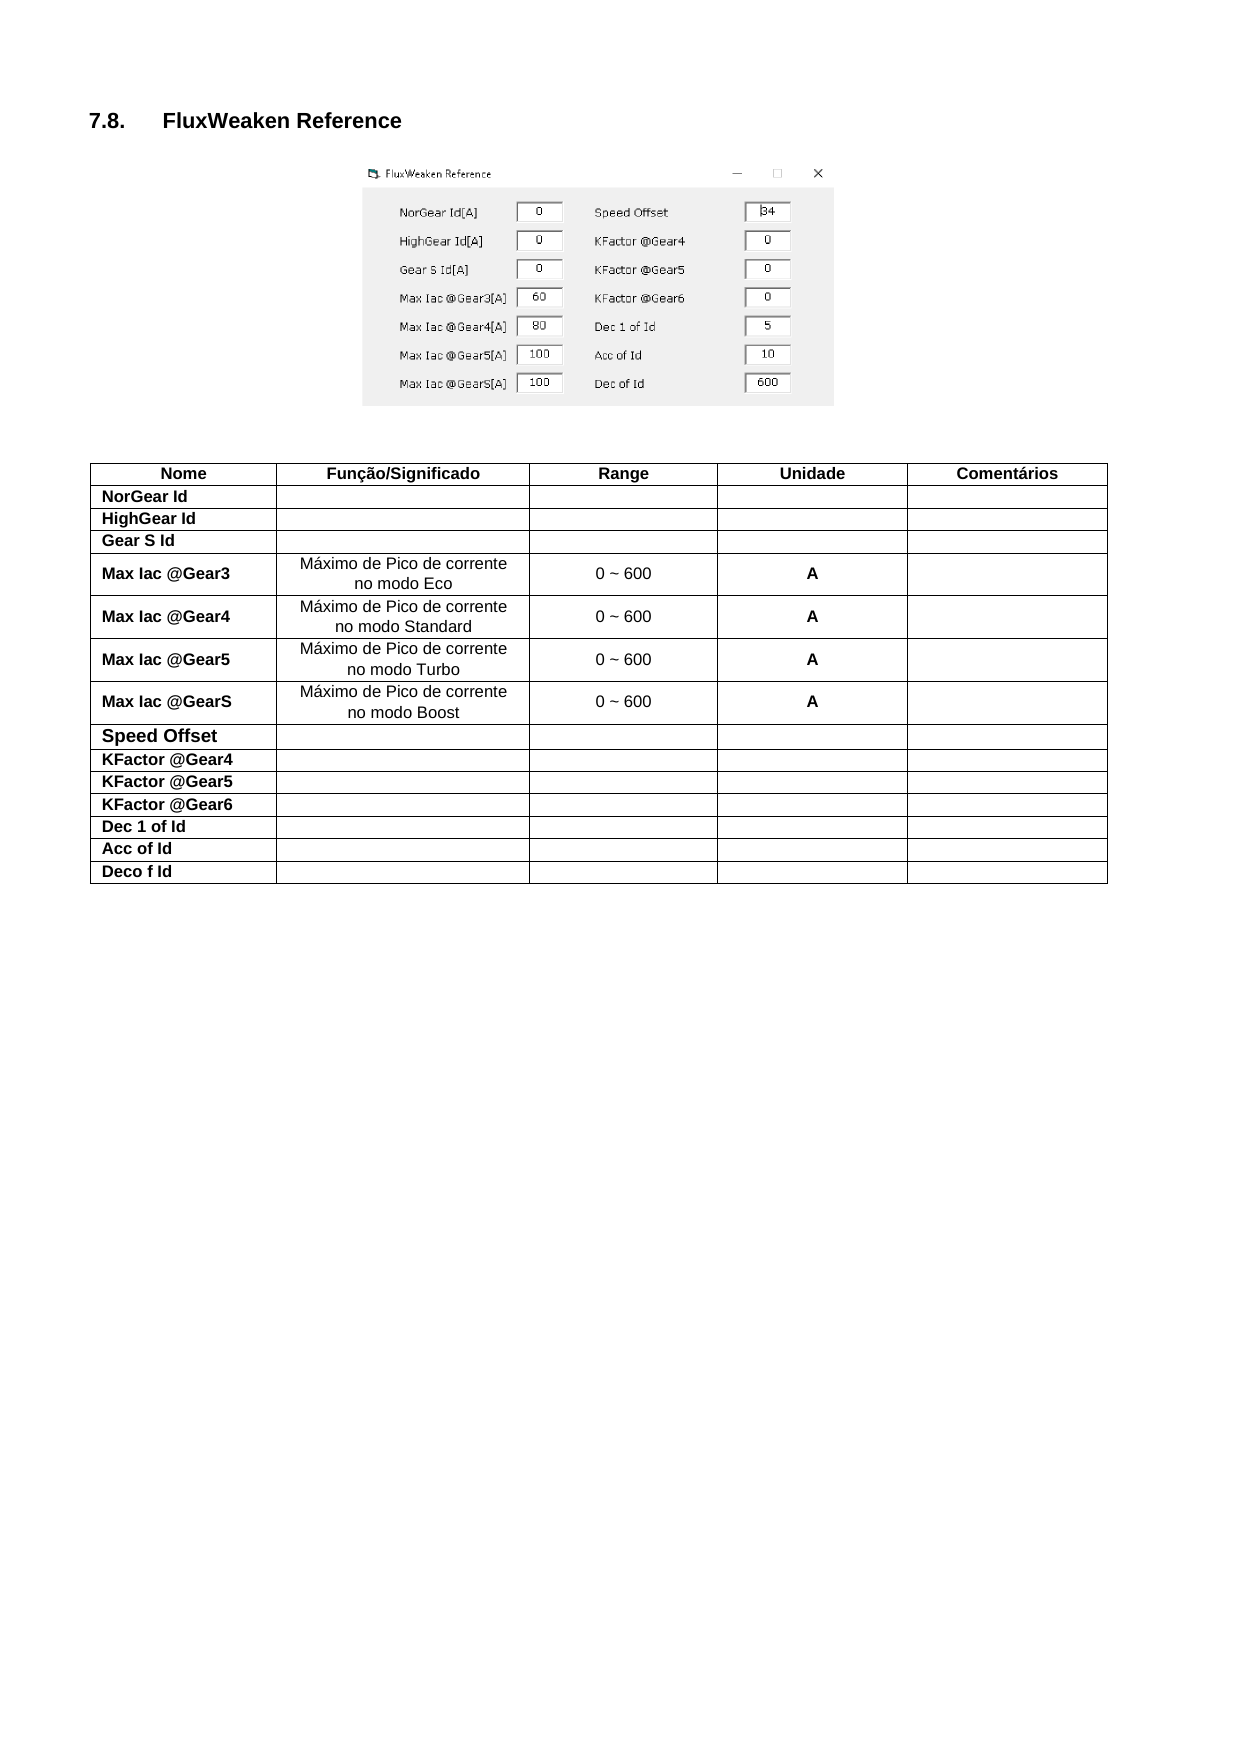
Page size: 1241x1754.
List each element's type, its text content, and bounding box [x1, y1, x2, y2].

table_cell Máximo de Pico de corrente no modo Standard [277, 596, 529, 638]
table_cell 0 ~ 600 [530, 682, 717, 724]
table_cell [718, 817, 907, 838]
table_cell [718, 509, 907, 530]
table_cell [277, 839, 529, 861]
table_cell Deco f Id [91, 862, 276, 883]
table_cell [277, 725, 529, 748]
table_cell [530, 509, 717, 530]
table_cell KFactor @Gear6 [91, 794, 276, 816]
table_cell [530, 486, 717, 508]
table_cell [530, 750, 717, 771]
table_cell Speed Offset [91, 725, 276, 748]
table_cell [718, 725, 907, 748]
table_cell [718, 862, 907, 883]
table_cell [718, 750, 907, 771]
table_cell [718, 839, 907, 861]
table_header Comentários [908, 464, 1107, 485]
table_cell Gear S Id [91, 531, 276, 552]
picture [362, 162, 834, 406]
table_cell [908, 862, 1107, 883]
table_cell Max Iac @Gear4 [91, 596, 276, 638]
table_cell [530, 862, 717, 883]
table_cell [908, 750, 1107, 771]
table_cell [277, 862, 529, 883]
table_cell Max Iac @Gear5 [91, 639, 276, 681]
table_cell [908, 794, 1107, 816]
table_cell Max Iac @GearS [91, 682, 276, 724]
table_cell [908, 682, 1107, 724]
table_cell 0 ~ 600 [530, 639, 717, 681]
table_cell Máximo de Pico de corrente no modo Turbo [277, 639, 529, 681]
table_cell [908, 531, 1107, 552]
table_cell [718, 794, 907, 816]
table_cell 0 ~ 600 [530, 554, 717, 595]
table_cell [530, 817, 717, 838]
table_cell [908, 772, 1107, 793]
table_header Range [530, 464, 717, 485]
table_cell [908, 839, 1107, 861]
table_cell A [718, 596, 907, 638]
table_cell [908, 509, 1107, 530]
table_cell [908, 486, 1107, 508]
table_cell [718, 531, 907, 552]
table_cell Máximo de Pico de corrente no modo Eco [277, 554, 529, 595]
table_cell [530, 531, 717, 552]
table_cell [277, 794, 529, 816]
table_cell [908, 817, 1107, 838]
table_cell [277, 531, 529, 552]
table_cell [718, 772, 907, 793]
table_cell [277, 486, 529, 508]
table_cell Dec 1 of Id [91, 817, 276, 838]
table_cell A [718, 682, 907, 724]
table_cell [530, 794, 717, 816]
table_cell [277, 817, 529, 838]
table_cell A [718, 554, 907, 595]
table_cell Acc of Id [91, 839, 276, 861]
table_header Função/Significado [277, 464, 529, 485]
table_cell HighGear Id [91, 509, 276, 530]
table_header Nome [91, 464, 276, 485]
table_cell [530, 725, 717, 748]
table_cell [530, 839, 717, 861]
table_cell [530, 772, 717, 793]
table_cell KFactor @Gear4 [91, 750, 276, 771]
table_cell 0 ~ 600 [530, 596, 717, 638]
table_cell NorGear Id [91, 486, 276, 508]
table_cell [277, 772, 529, 793]
table_cell [908, 725, 1107, 748]
table_cell A [718, 639, 907, 681]
text 7.8. FluxWeaken Reference [89, 108, 1107, 133]
table_cell [908, 554, 1107, 595]
table_cell Máximo de Pico de corrente no modo Boost [277, 682, 529, 724]
table_cell [908, 639, 1107, 681]
table_cell Max Iac @Gear3 [91, 554, 276, 595]
table_header Unidade [718, 464, 907, 485]
table_cell KFactor @Gear5 [91, 772, 276, 793]
table_cell [277, 509, 529, 530]
table_cell [718, 486, 907, 508]
table_cell [908, 596, 1107, 638]
table_cell [277, 750, 529, 771]
